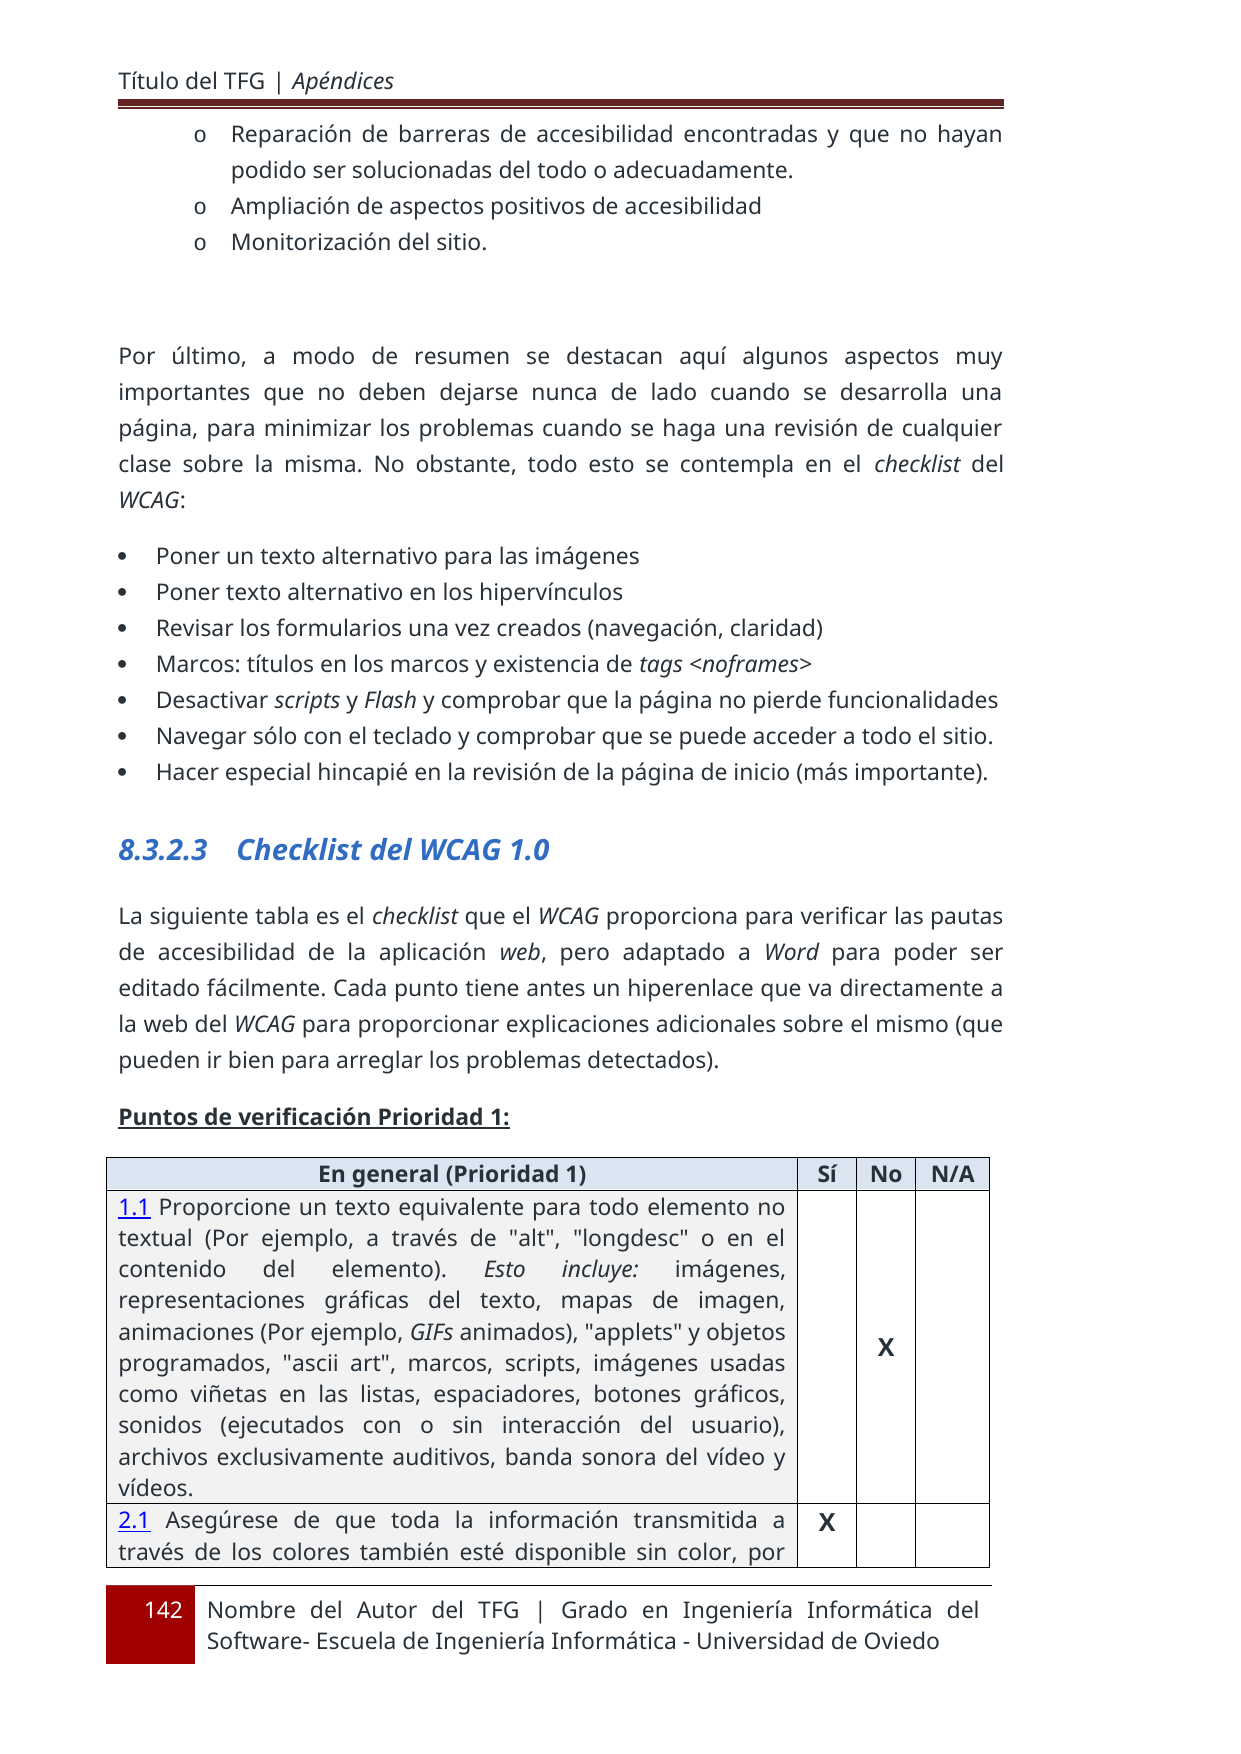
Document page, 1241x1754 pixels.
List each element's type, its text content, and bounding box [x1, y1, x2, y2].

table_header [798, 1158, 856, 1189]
list Reparación de barreras de accesibilidad encontradas y que no hayan podido ser solucionadas del todo o adecuadamente. [193, 118, 1004, 185]
subtitle Checklist del WCAG 1.0 [118, 829, 1004, 869]
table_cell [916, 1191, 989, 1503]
list Desactivar scripts y Flash y comprobar que la página no pierde funcionalidades [118, 684, 1004, 715]
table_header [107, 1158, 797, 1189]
list Marcos: títulos en los marcos y existencia de tags <noframes> [118, 648, 1004, 679]
list Poner texto alternativo en los hipervínculos [118, 576, 1004, 607]
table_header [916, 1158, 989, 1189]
list Hacer especial hincapié en la revisión de la página de inicio (más importante). [118, 756, 1004, 787]
list Ampliación de aspectos positivos de accesibilidad [193, 190, 1004, 221]
list Monitorización del sitio. [193, 226, 1004, 257]
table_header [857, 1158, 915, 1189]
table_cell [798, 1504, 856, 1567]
text La siguiente tabla es el checklist que el WCAG proporciona para verificar las pautas de accesibilidad de la aplicación web, pero adaptado a Word para poder ser editado fácilmente. Cada punto tiene antes un hiperenlace que va directamente a la web del WCAG para proporcionar explicaciones adicionales sobre el mismo (que pueden ir bien para arreglar los problemas detectados). [118, 900, 1004, 1075]
list Revisar los formularios una vez creados (navegación, claridad) [118, 612, 1004, 643]
text Por último, a modo de resumen se destacan aquí algunos aspectos muy importantes que no deben dejarse nunca de lado cuando se desarrolla una página, para minimizar los problemas cuando se haga una revisión de cualquier clase sobre la misma. No obstante, todo esto se contempla en el checklist del WCAG: [118, 340, 1004, 515]
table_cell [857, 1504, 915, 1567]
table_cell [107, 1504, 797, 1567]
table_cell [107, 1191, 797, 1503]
list Navegar sólo con el teclado y comprobar que se puede acceder a todo el sitio. [118, 720, 1004, 751]
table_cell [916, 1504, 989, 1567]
text Puntos de verificación Prioridad 1: [118, 1101, 1004, 1132]
list Poner un texto alternativo para las imágenes [118, 540, 1004, 572]
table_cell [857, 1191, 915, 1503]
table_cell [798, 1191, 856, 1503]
